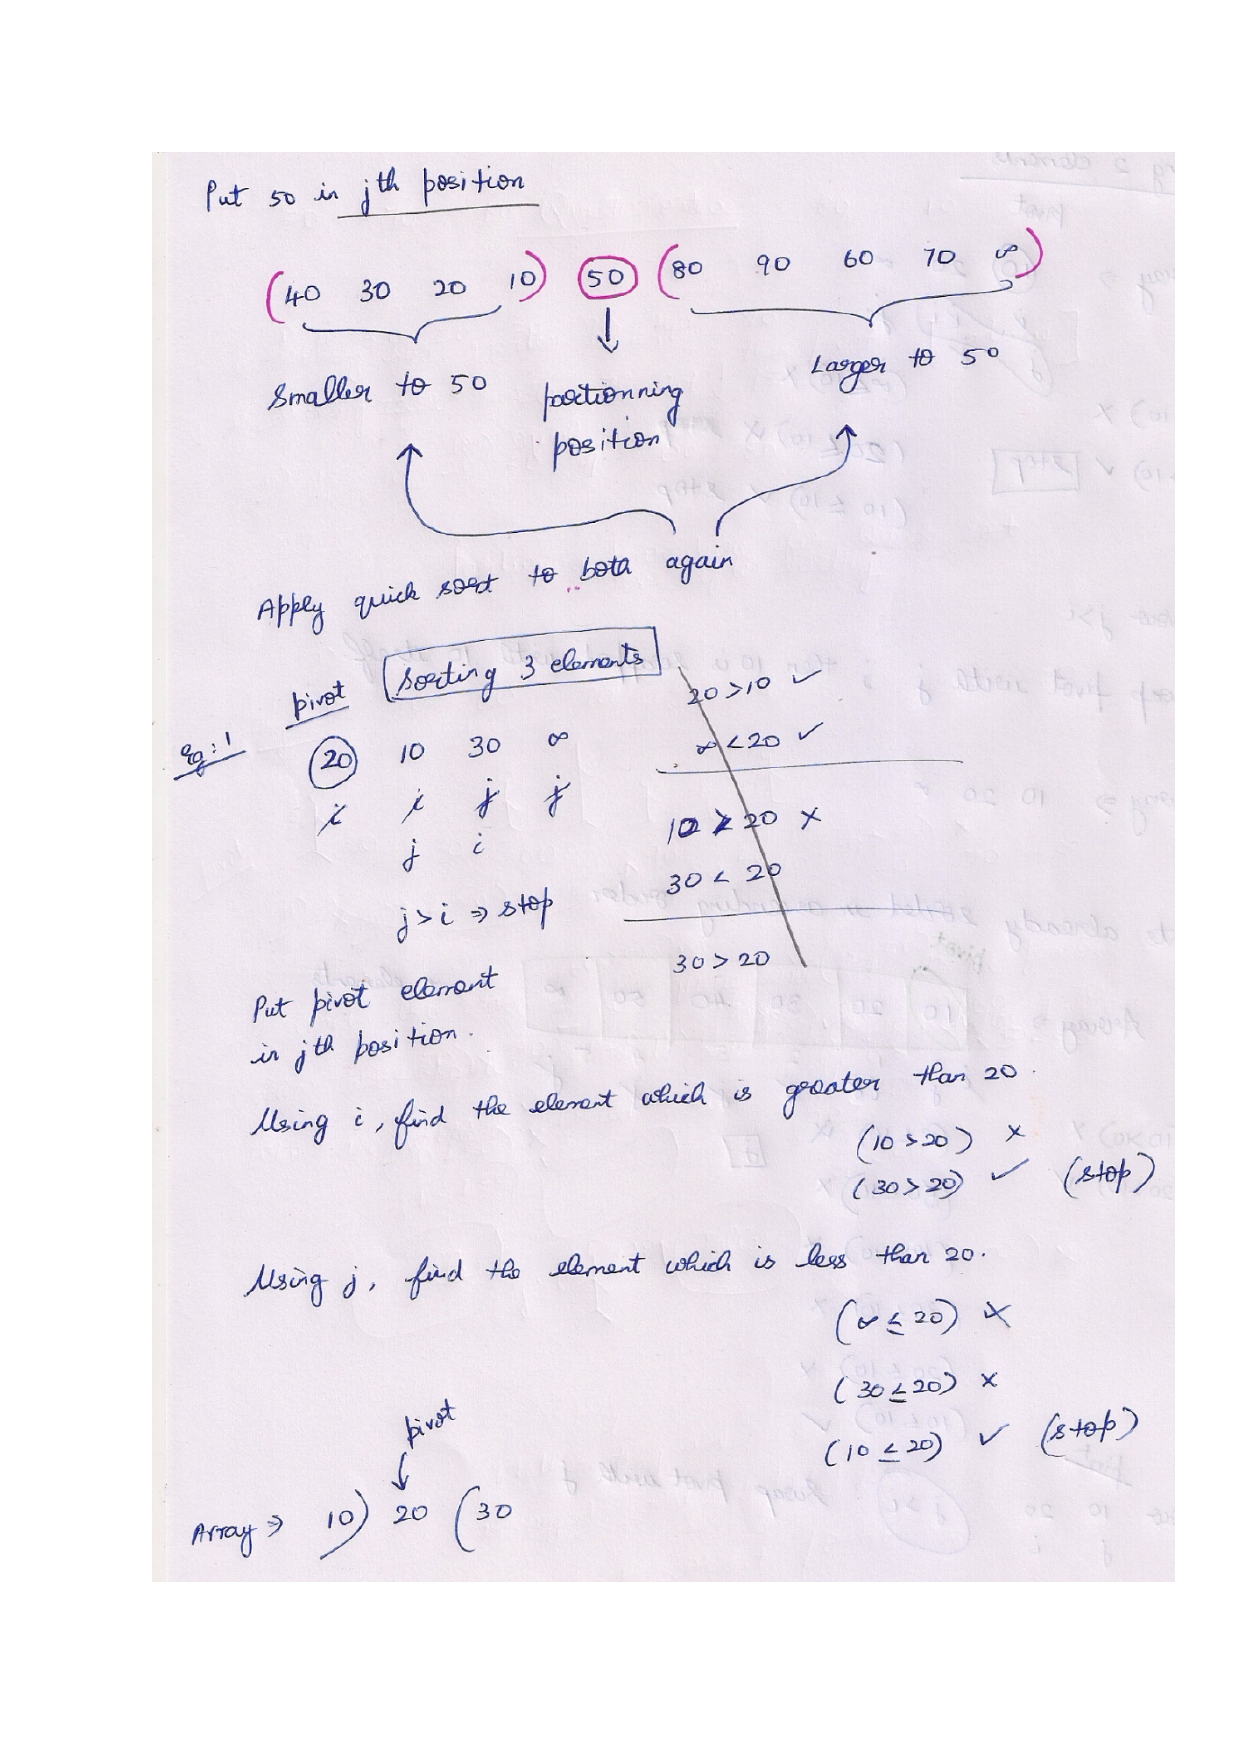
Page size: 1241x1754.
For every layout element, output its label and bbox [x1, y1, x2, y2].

picture [153, 153, 1175, 1581]
